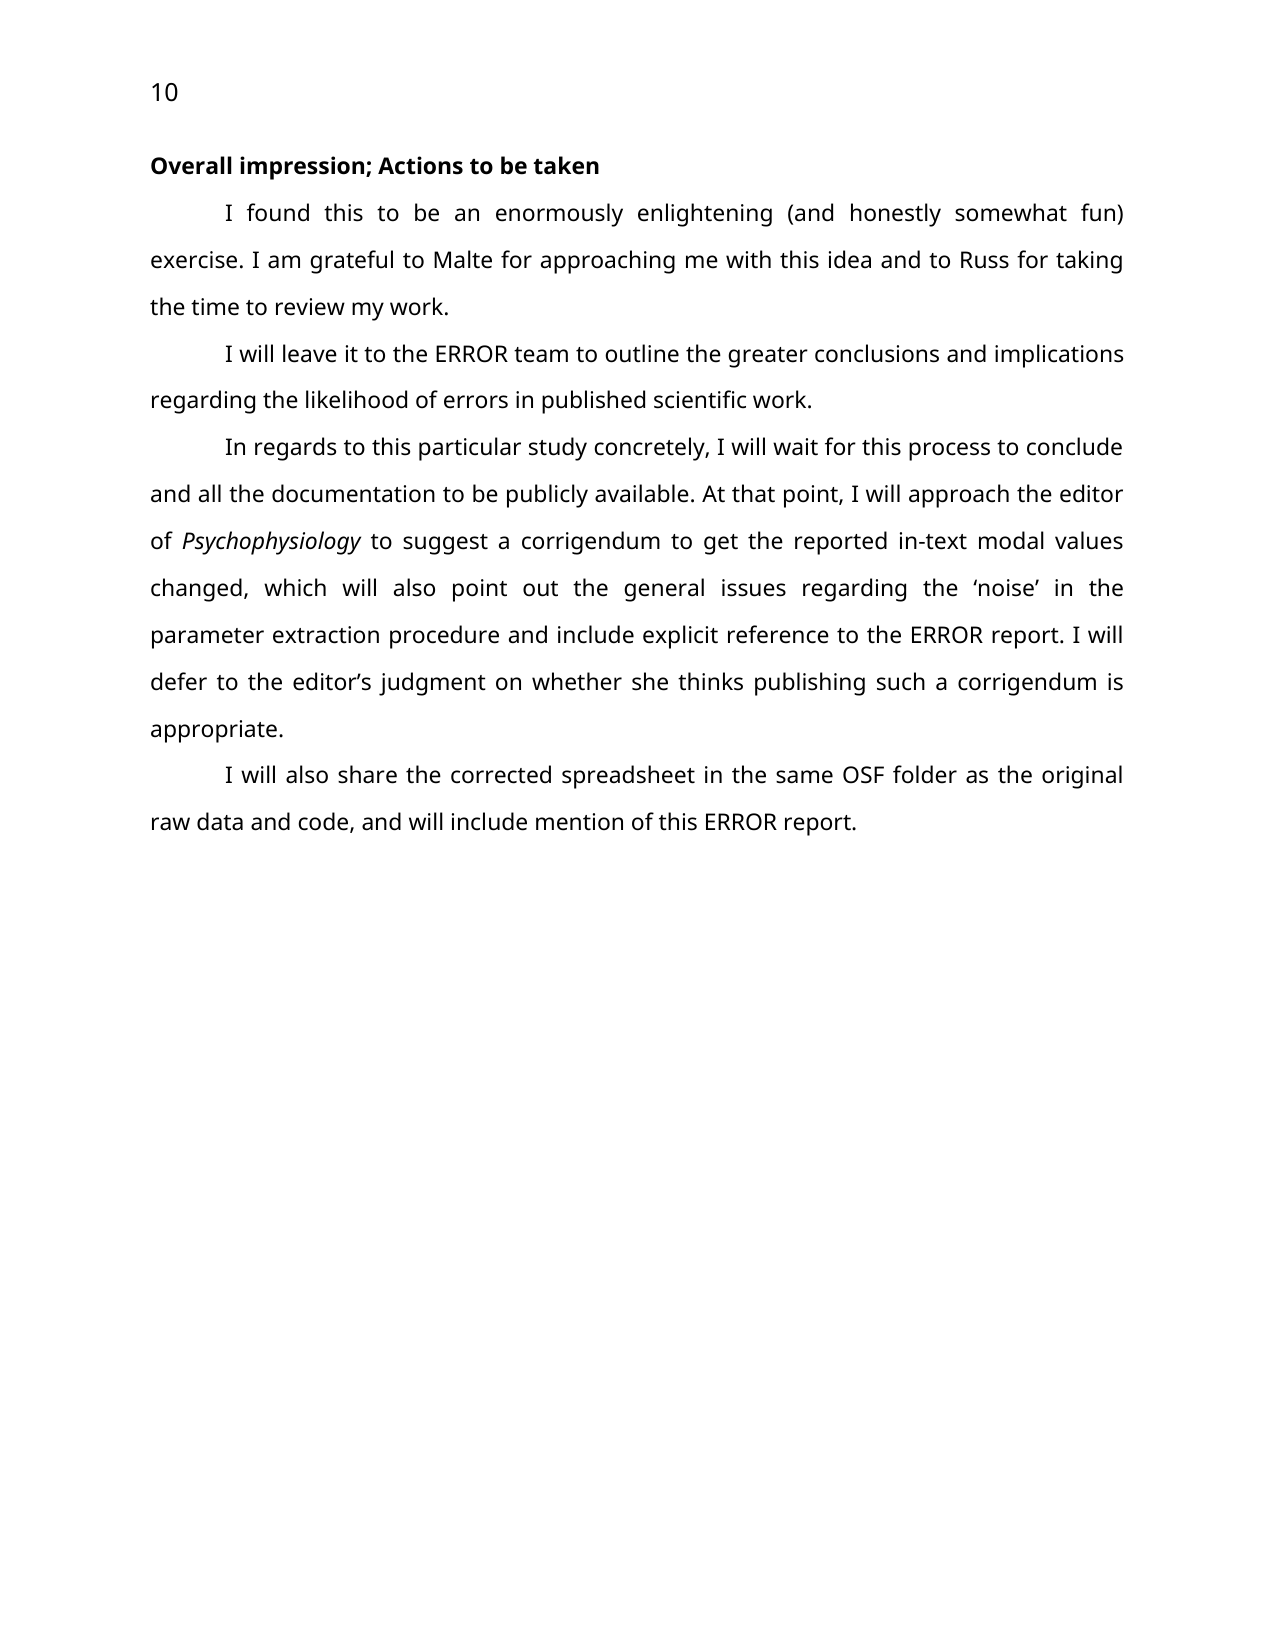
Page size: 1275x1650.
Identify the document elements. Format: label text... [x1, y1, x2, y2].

text Overall impression; Actions to be taken [150, 150, 1125, 181]
text I found this to be an enormously enlightening (and honestly somewhat fun) exercise. I am grateful to Malte for approaching me with this idea and to Russ for taking the time to review my work. [150, 197, 1125, 322]
text I will also share the corrected spreadsheet in the same OSF folder as the original raw data and code, and will include mention of this ERROR report. [150, 759, 1125, 837]
text I will leave it to the ERROR team to outline the greater conclusions and implications regarding the likelihood of errors in published scientific work. [150, 337, 1125, 416]
text In regards to this particular study concretely, I will wait for this process to conclude and all the documentation to be publicly available. At that point, I will approach the editor of Psychophysiology to suggest a corrigendum to get the reported in-text modal values changed, which will also point out the general issues regarding the ‘noise’ in the parameter extraction procedure and include explicit reference to the ERROR report. I will defer to the editor’s judgment on whether she thinks publishing such a corrigendum is appropriate. [150, 431, 1125, 744]
